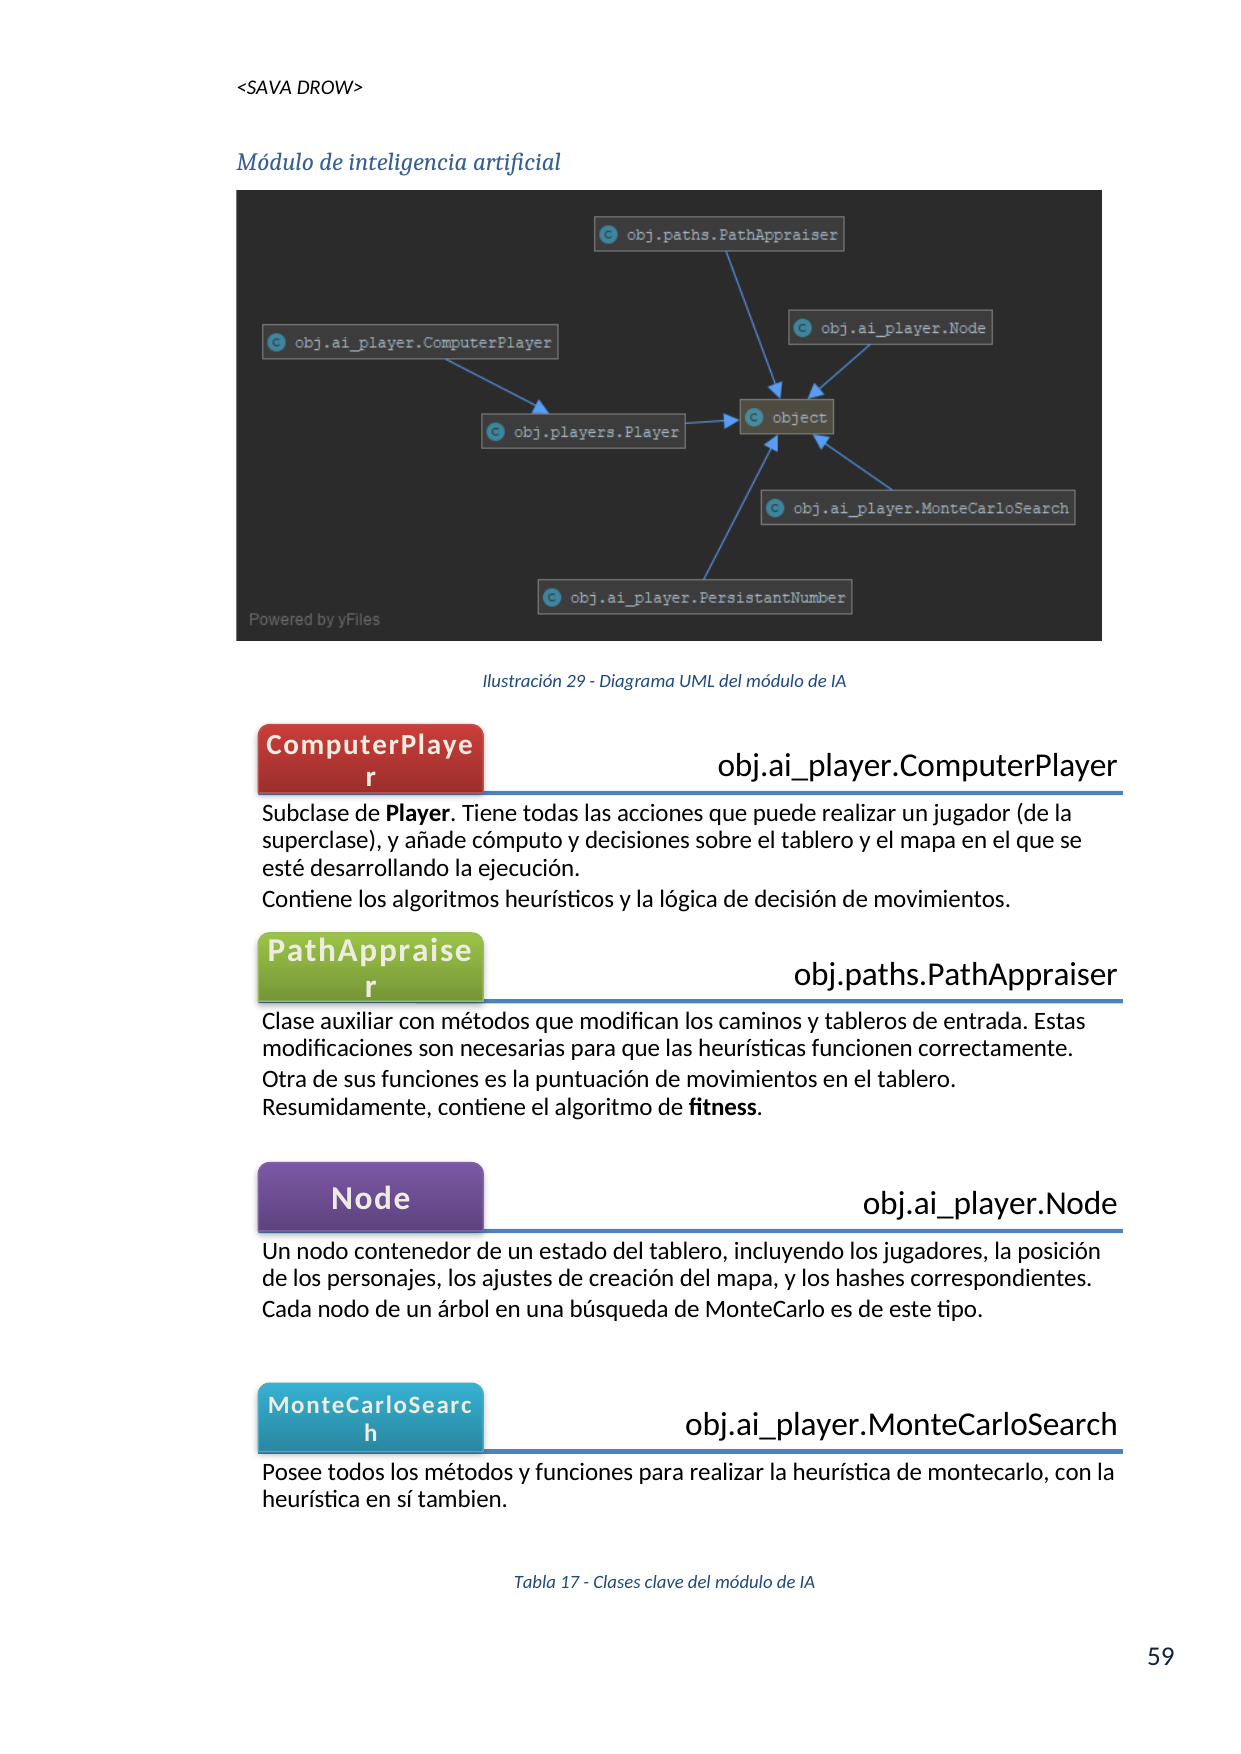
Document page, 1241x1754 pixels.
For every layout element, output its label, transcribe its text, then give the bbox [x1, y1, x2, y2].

text Ilustración - Diagrama UML del módulo de IA [236, 669, 1092, 692]
subtitle Módulo de inteligencia artificial [236, 148, 1092, 176]
picture [236, 190, 1102, 641]
text Tabla - Clases clave del módulo de IA [236, 1570, 1092, 1593]
